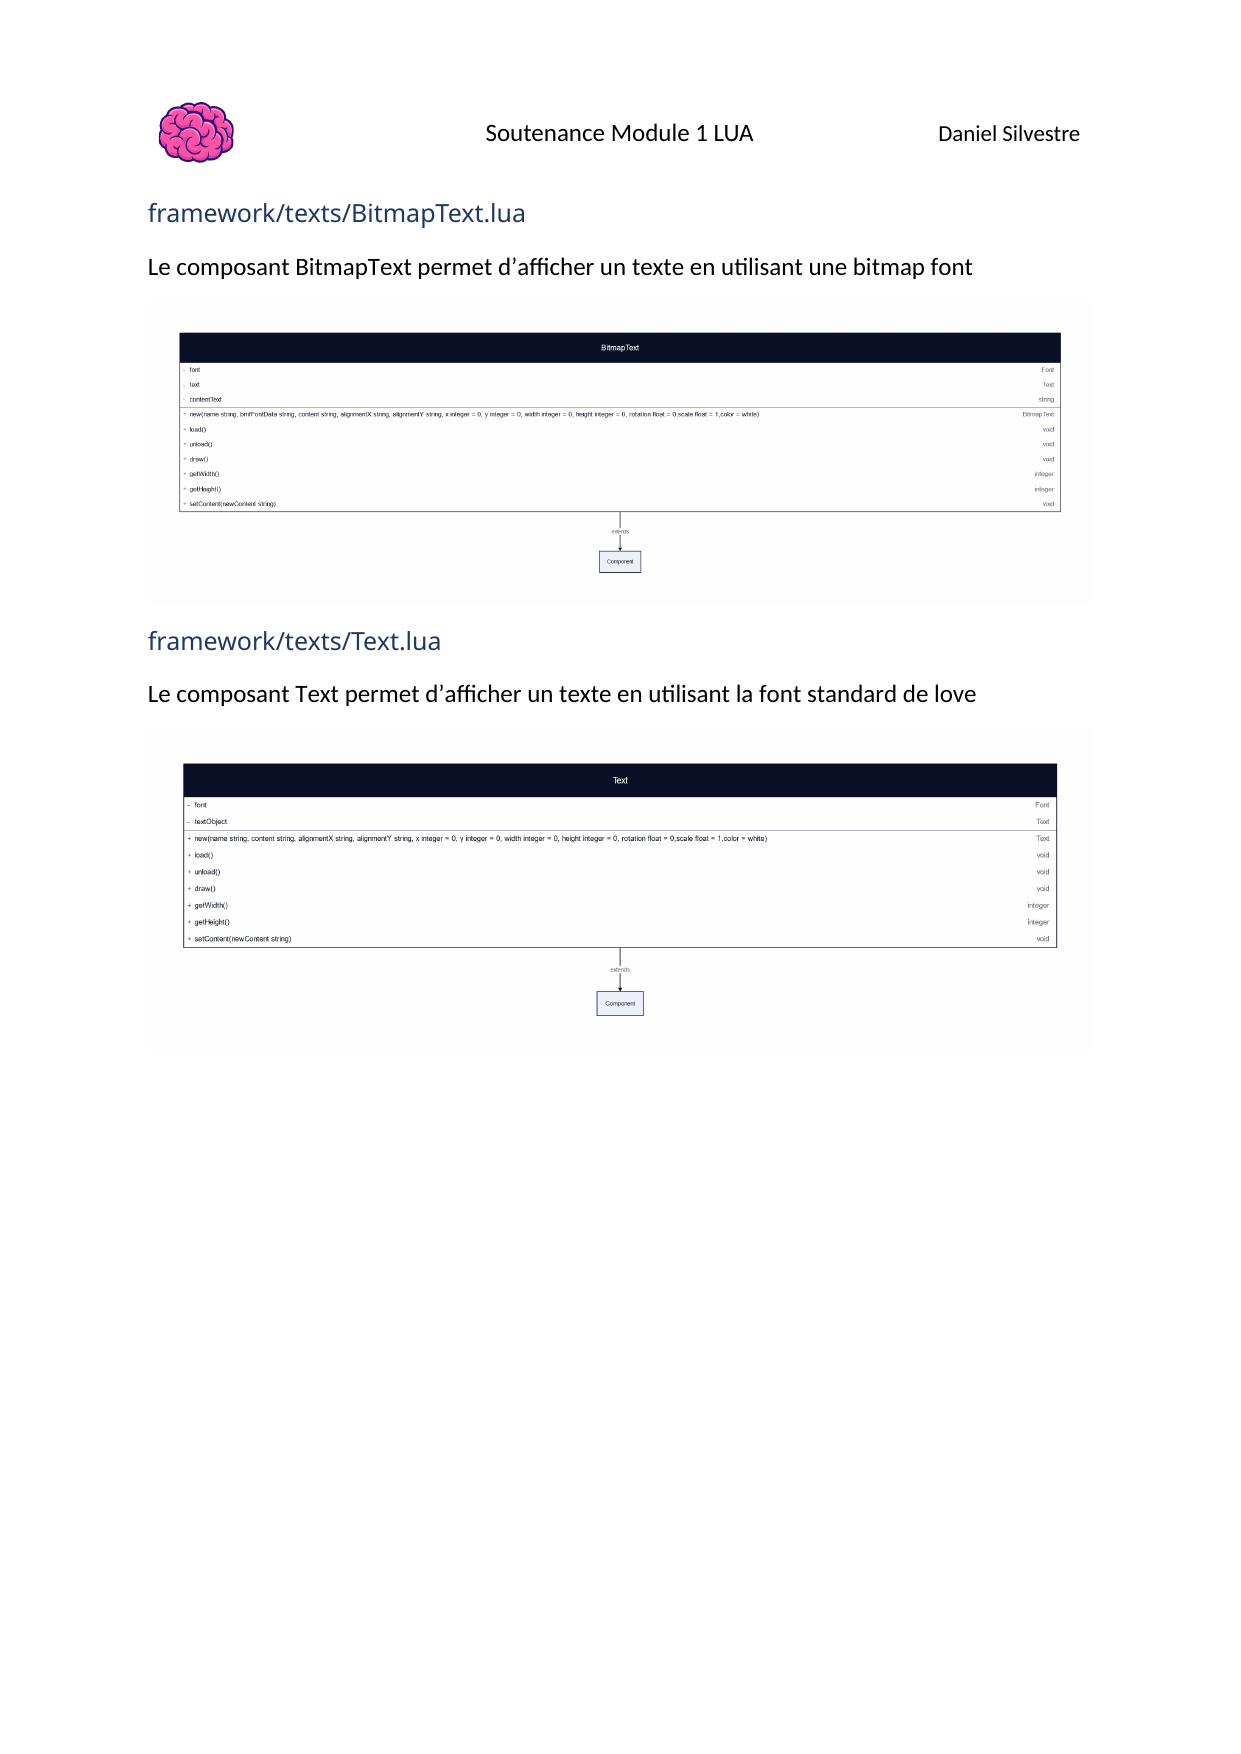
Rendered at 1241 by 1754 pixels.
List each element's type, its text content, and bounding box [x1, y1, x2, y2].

text Le composant Text permet d’afficher un texte en utilisant la font standard de love [148, 679, 1093, 709]
text Le composant BitmapText permet d’afficher un texte en utilisant une bitmap font [148, 251, 1093, 282]
subtitle framework/texts/Text.lua [148, 623, 1093, 657]
picture [147, 300, 1093, 605]
subtitle framework/texts/BitmapText.lua [148, 196, 1093, 230]
picture [158, 101, 234, 164]
picture [147, 727, 1093, 1052]
